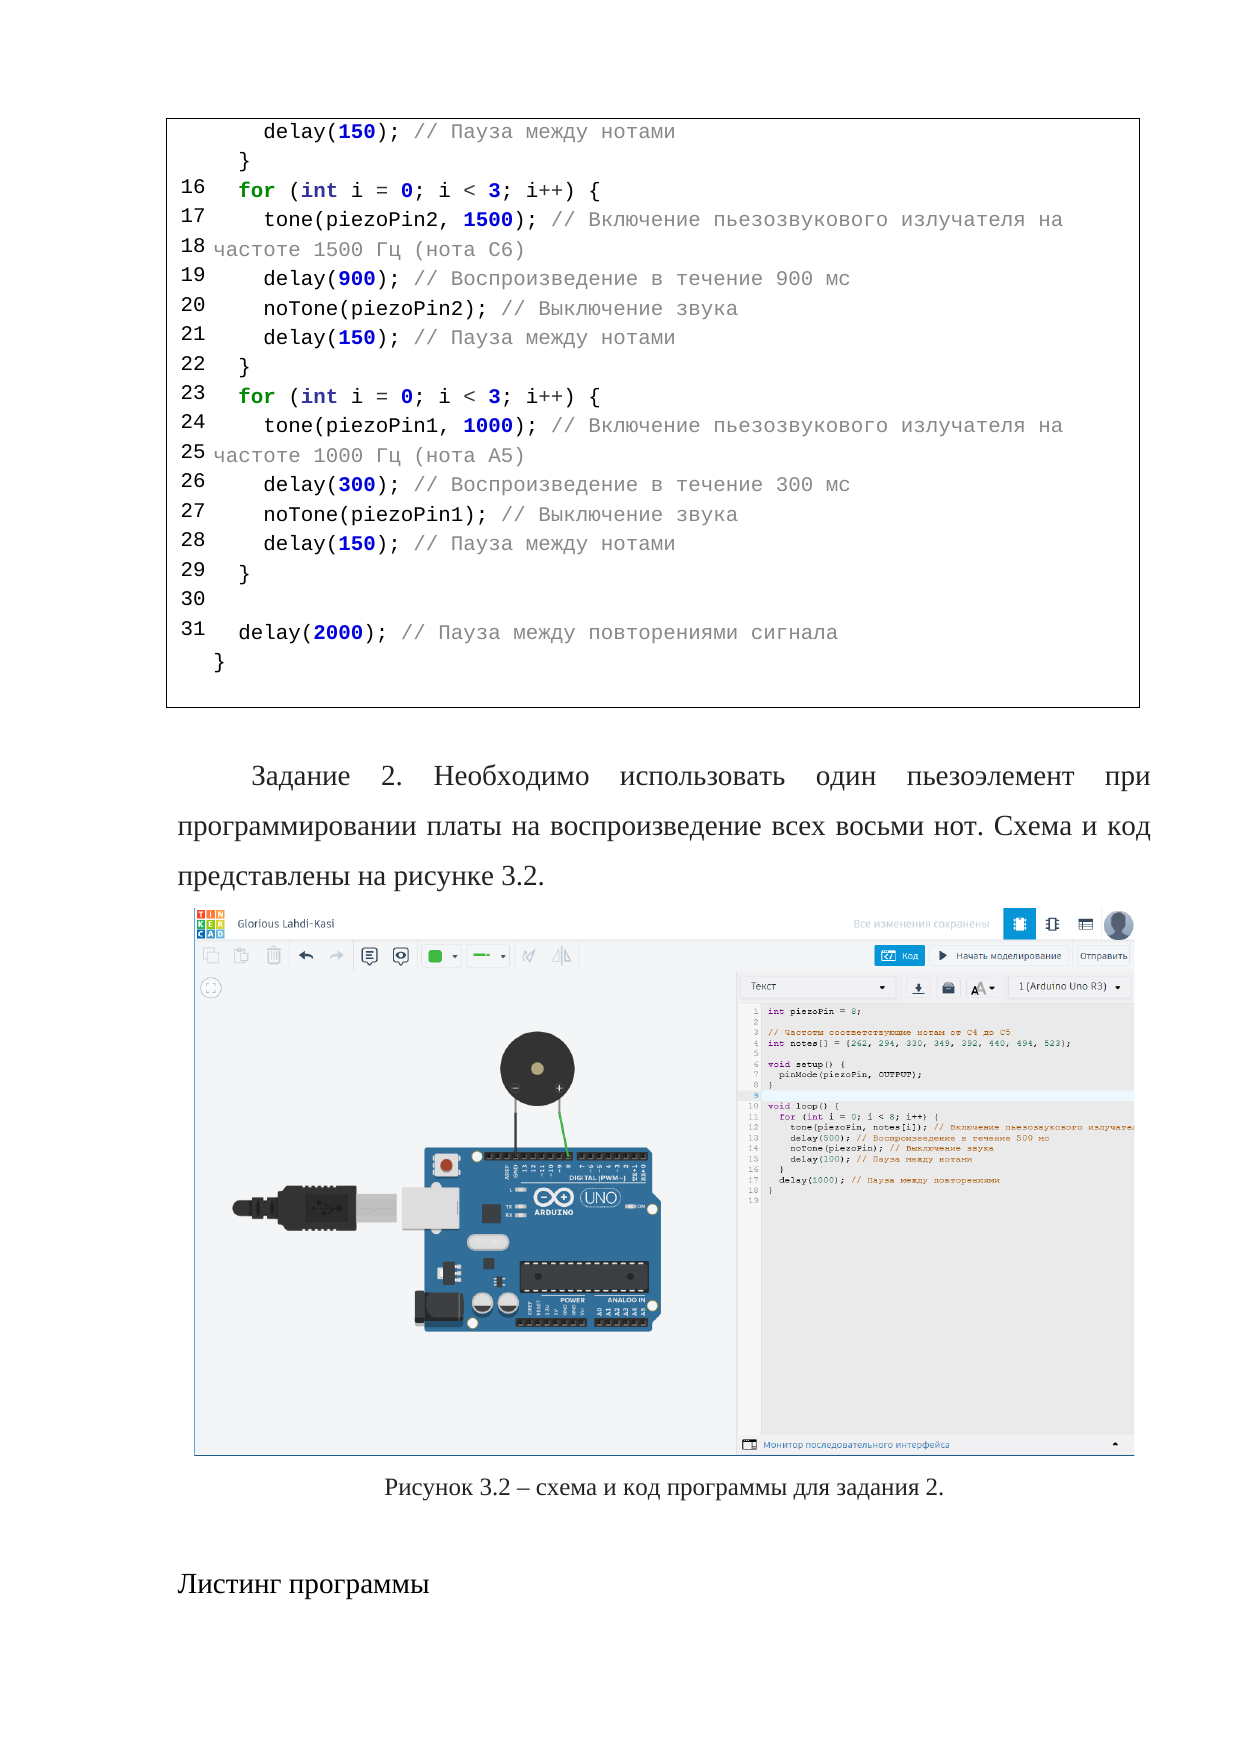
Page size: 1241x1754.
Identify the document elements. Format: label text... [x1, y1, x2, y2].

text Рисунок 3.2 – схема и код программы для задания 2. [177, 1472, 1152, 1501]
table_header [167, 119, 1139, 707]
picture [1014, 918, 1026, 930]
text Задание 2. Необходимо использовать один пьезоэлемент при программировании платы на воспроизведение всех восьми нот. Схема и код представлены на рисунке 3.2. [177, 758, 1152, 892]
picture [194, 908, 1135, 1456]
text Листинг программы [177, 1566, 1152, 1599]
